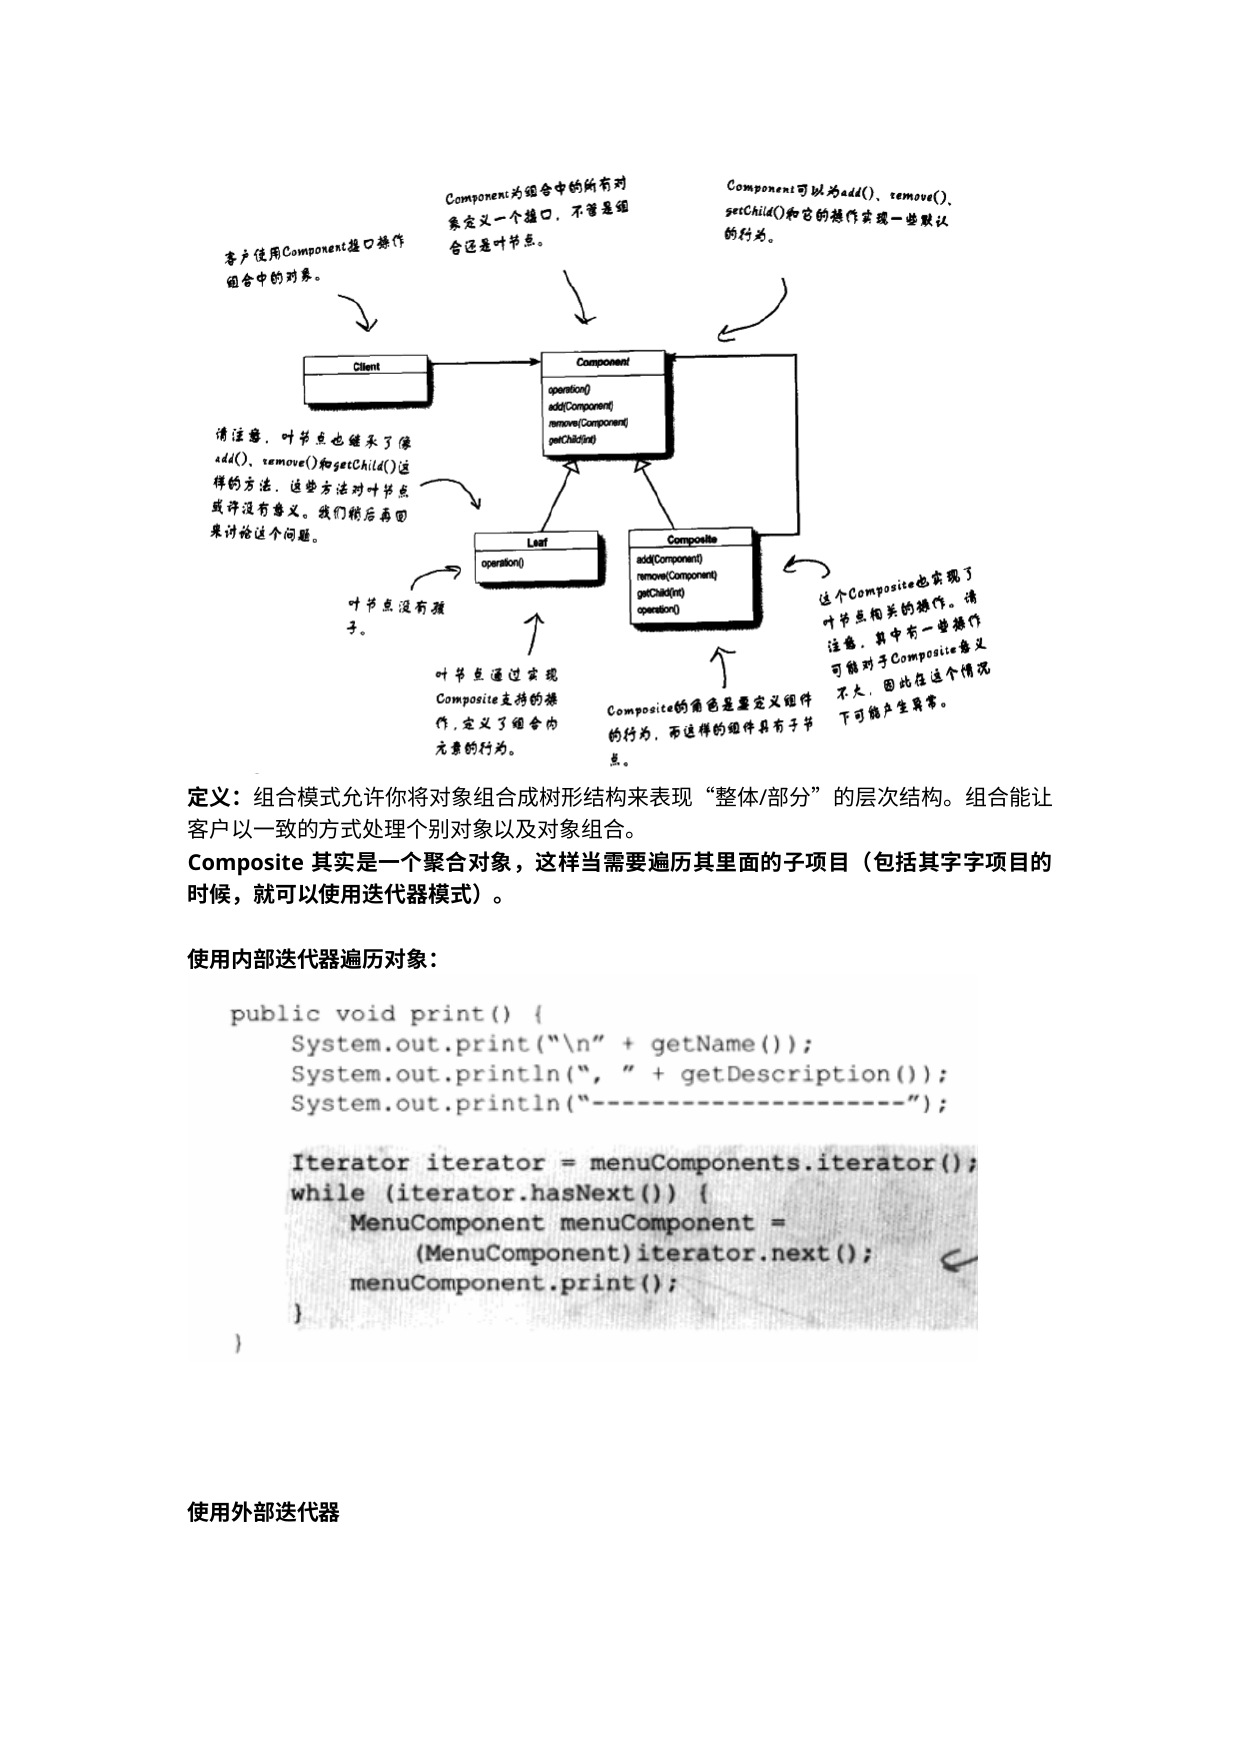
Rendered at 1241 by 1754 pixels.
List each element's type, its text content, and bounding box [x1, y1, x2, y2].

text 使用外部迭代器 [187, 1494, 1053, 1527]
picture [187, 974, 978, 1362]
text Composite 其实是一个聚合对象，这样当需要遍历其里面的子项目（包括其字字项目的时候，就可以使用迭代器模式）。 [187, 844, 1053, 909]
text 使用内部迭代器遍历对象： [187, 942, 1053, 974]
picture [187, 162, 1053, 774]
text 定义：组合模式允许你将对象组合成树形结构来表现“整体/部分”的层次结构。组合能让客户以一致的方式处理个别对象以及对象组合。 [187, 779, 1053, 844]
